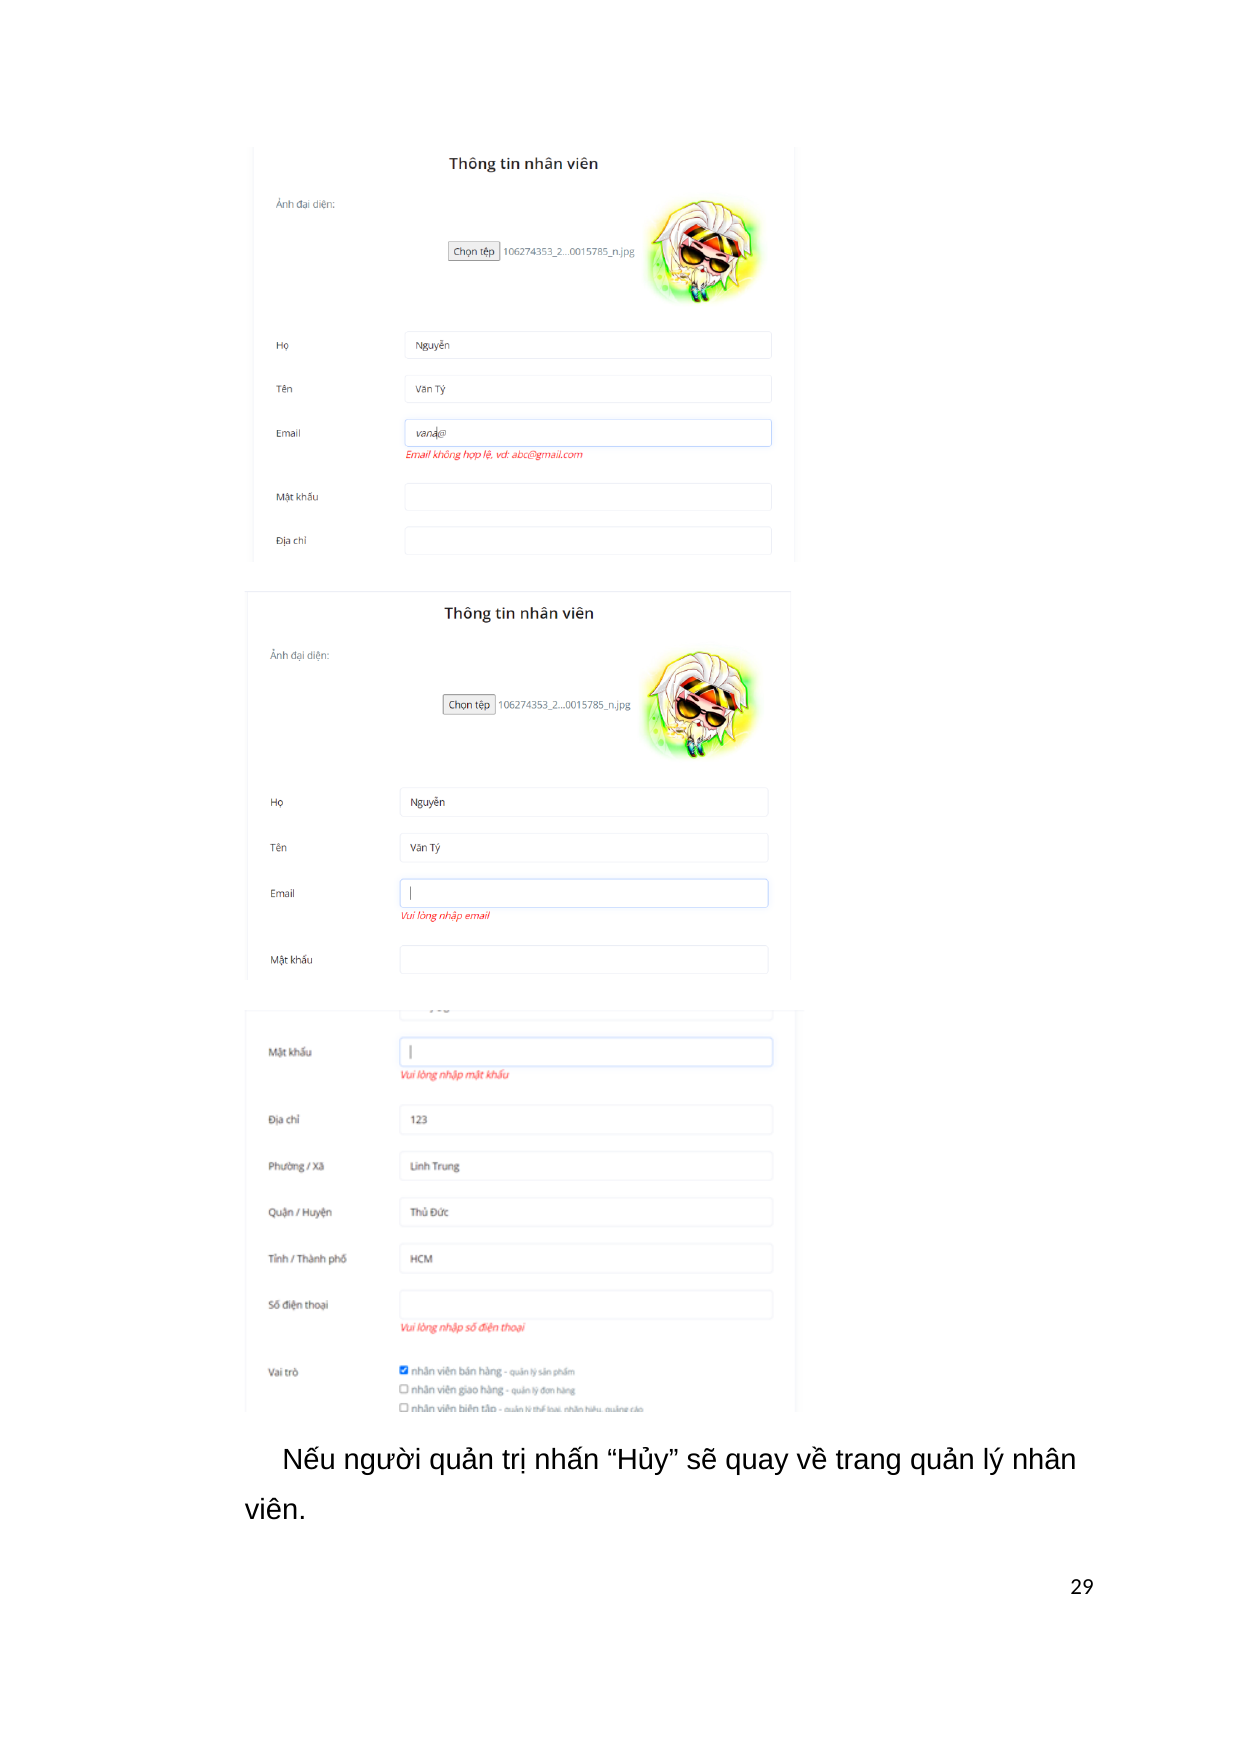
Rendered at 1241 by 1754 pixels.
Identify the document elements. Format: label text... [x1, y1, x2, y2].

list Nếu người quản trị nhấn “Hủy” sẽ quay về trang quản lý nhân viên. [244, 1442, 1093, 1526]
picture [244, 591, 792, 980]
picture [244, 1010, 805, 1412]
picture [207, 147, 841, 562]
